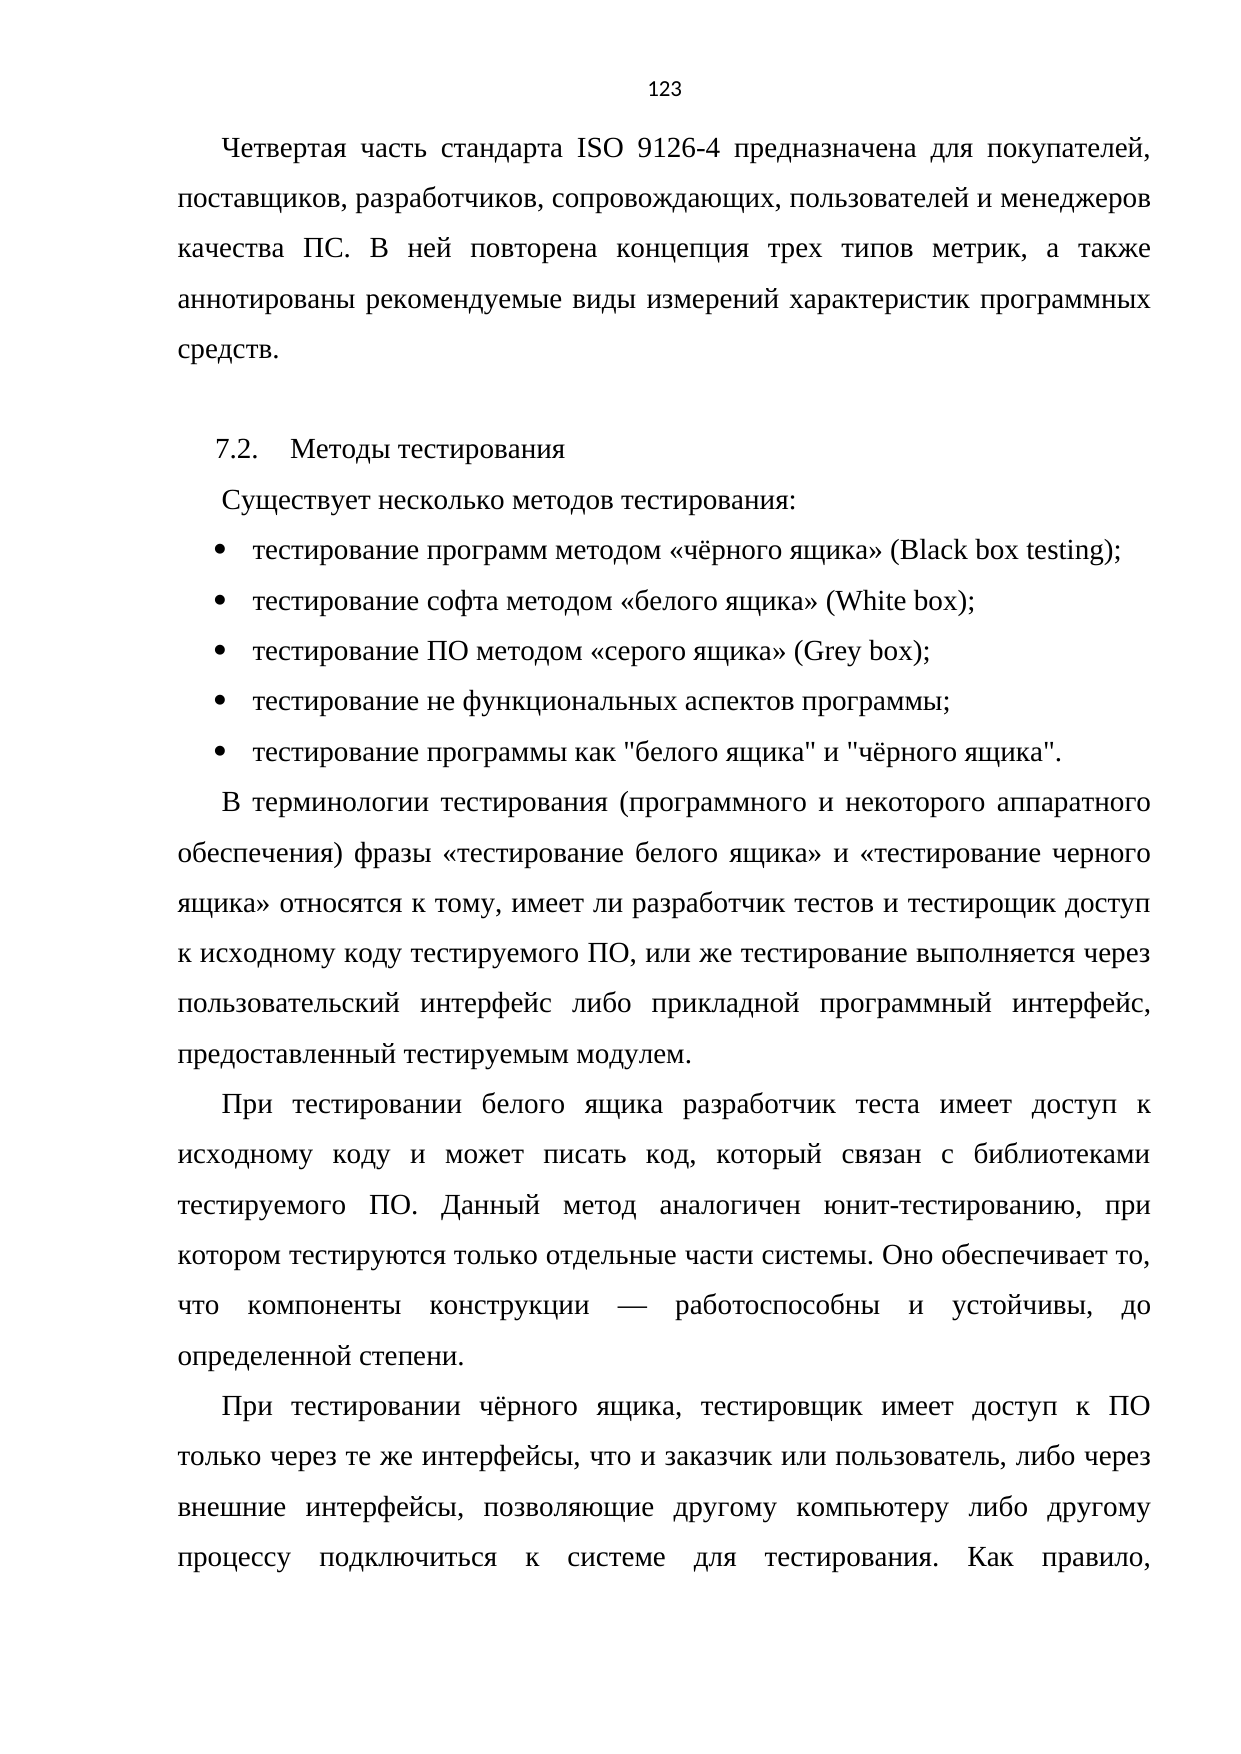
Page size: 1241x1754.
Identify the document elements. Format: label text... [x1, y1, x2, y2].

text Четвертая часть стандарта ISO 9126-4 предназначена для покупателей, поставщиков, разработчиков, сопровождающих, пользователей и менеджеров качества ПС. В ней повторена концепция трех типов метрик, а также аннотированы рекомендуемые виды измерений характеристик программных средств. [177, 130, 1152, 364]
list Методы тестирования [215, 432, 1152, 465]
text В терминологии тестирования (программного и некоторого аппаратного обеспечения) фразы «тестирование белого ящика» и «тестирование черного ящика» относятся к тому, имеет ли разработчик тестов и тестирощик доступ к исходному коду тестируемого ПО, или же тестирование выполняется через пользовательский интерфейс либо прикладной программный интерфейс, предоставленный тестируемым модулем. [177, 784, 1152, 1069]
list тестирование ПО методом «серого ящика» (Grey box); [215, 633, 1152, 667]
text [177, 1388, 1152, 1573]
list тестирование программ методом «чёрного ящика» (Black box testing); [215, 532, 1152, 566]
text Существует несколько методов тестирования: [177, 482, 1152, 516]
list тестирование программы как "белого ящика" и "чёрного ящика". [215, 734, 1152, 768]
list тестирование не функциональных аспектов программы; [215, 683, 1152, 717]
text При тестировании белого ящика разработчик теста имеет доступ к исходному коду и может писать код, который связан с библиотеками тестируемого ПО. Данный метод аналогичен юнит-тестированию, при котором тестируются только отдельные части системы. Оно обеспечивает то, что компоненты конструкции — работоспособны и устойчивы, до определенной степени. [177, 1086, 1152, 1371]
list тестирование софта методом «белого ящика» (White box); [215, 583, 1152, 616]
